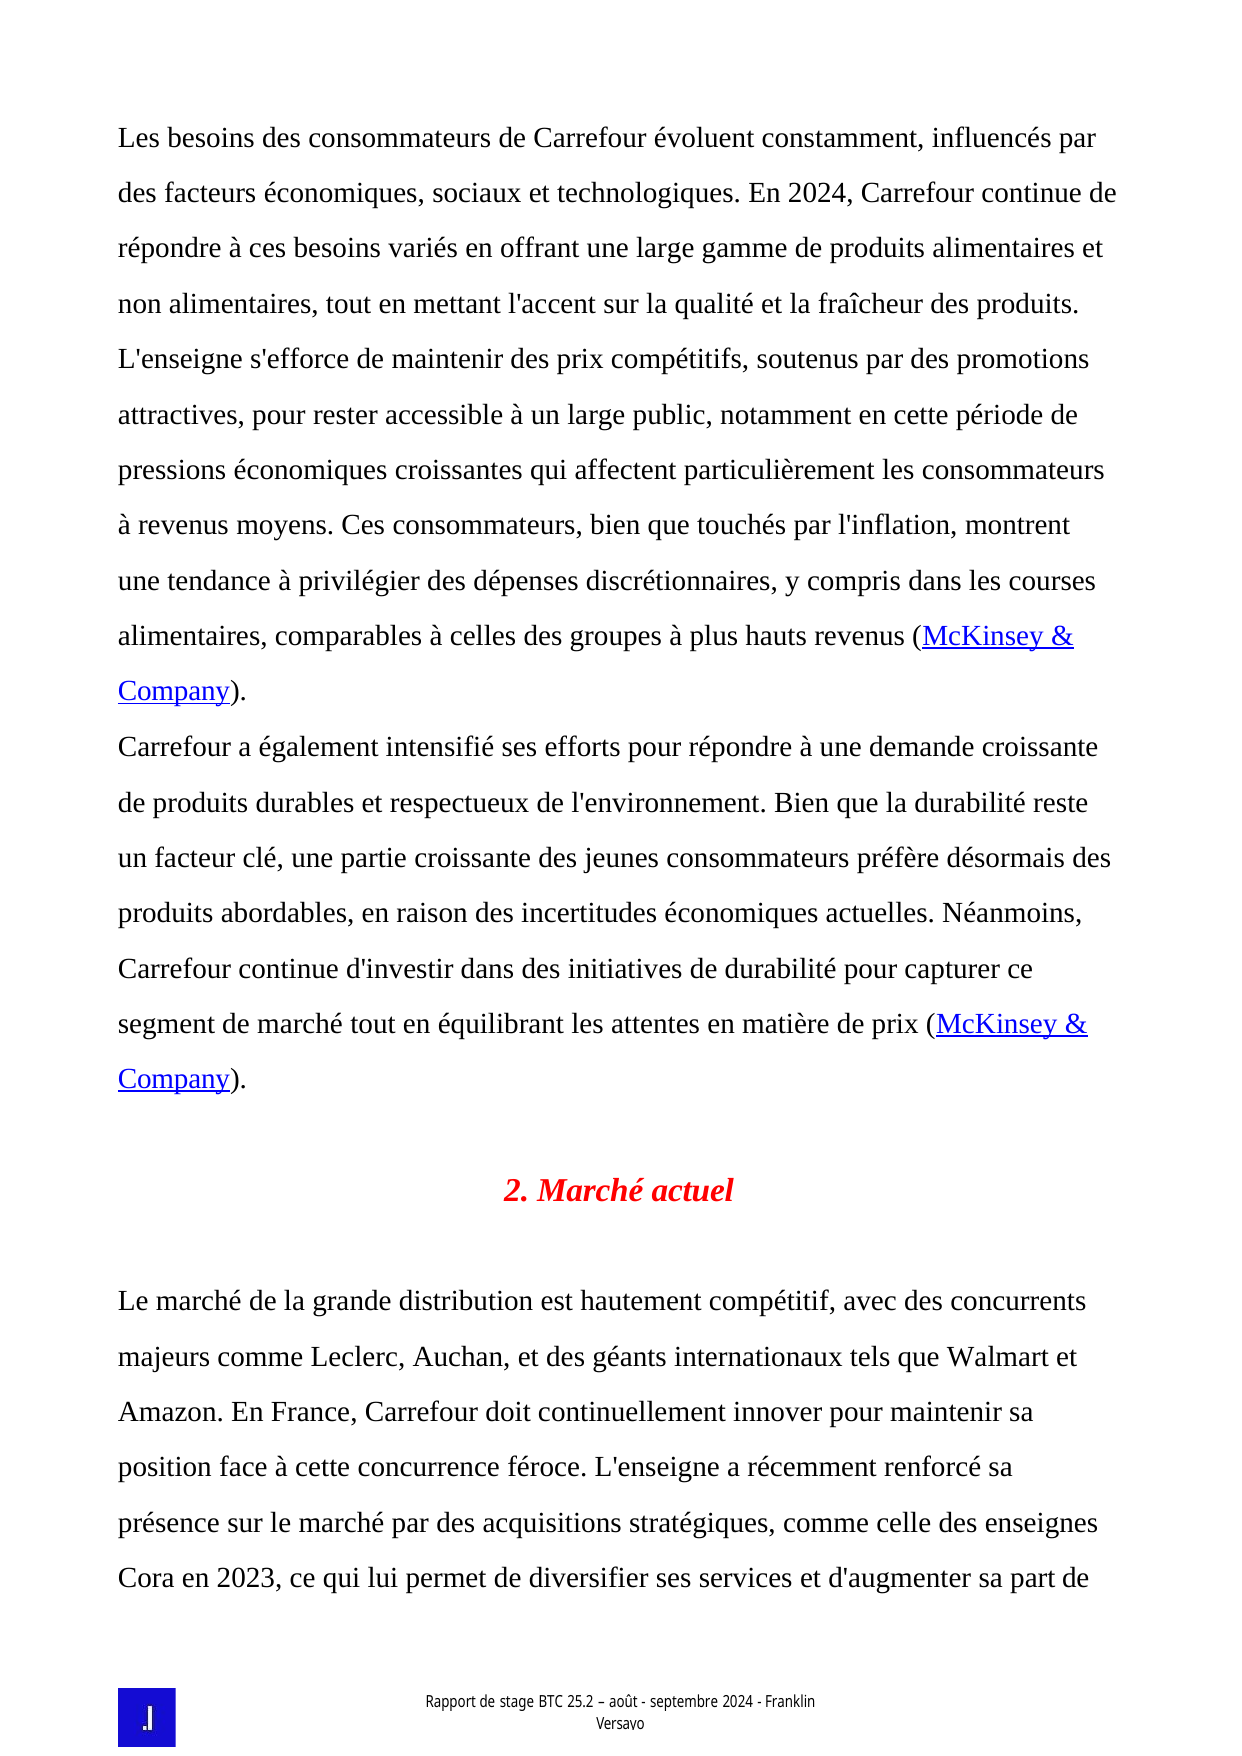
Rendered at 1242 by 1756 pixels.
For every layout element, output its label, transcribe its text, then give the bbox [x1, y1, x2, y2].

text Le marché de la grande distribution est hautement compétitif, avec des concurrents majeurs comme Leclerc, Auchan, et des géants internationaux tels que Walmart et Amazon. En France, Carrefour doit continuellement innover pour maintenir sa position face à cette concurrence féroce. L'enseigne a récemment renforcé sa présence sur le marché par des acquisitions stratégiques, comme celle des enseignes Cora en 2023, ce qui lui permet de diversifier ses services et d'augmenter sa part de [118, 1283, 1113, 1593]
picture [118, 1688, 176, 1747]
text Les besoins des consommateurs de Carrefour évoluent constamment, influencés par des facteurs économiques, sociaux et technologiques. En 2024, Carrefour continue de répondre à ces besoins variés en offrant une large gamme de produits alimentaires et non alimentaires, tout en mettant l'accent sur la qualité et la fraîcheur des produits. [118, 120, 1117, 319]
text Carrefour a également intensifié ses efforts pour répondre à une demande croissante de produits durables et respectueux de l'environnement. Bien que la durabilité reste un facteur clé, une partie croissante des jeunes consommateurs préfère désormais des produits abordables, en raison des incertitudes économiques actuelles. Néanmoins, Carrefour continue d'investir dans des initiatives de durabilité pour capturer ce segment de marché tout en équilibrant les attentes en matière de prix (McKinsey & Company). [118, 729, 1113, 1095]
text L'enseigne s'efforce de maintenir des prix compétitifs, soutenus par des promotions attractives, pour rester accessible à un large public, notamment en cette période de pressions économiques croissantes qui affectent particulièrement les consommateurs à revenus moyens. Ces consommateurs, bien que touchés par l'inflation, montrent une tendance à privilégier des dépenses discrétionnaires, y compris dans les courses alimentaires, comparables à celles des groupes à plus hauts revenus (McKinsey & Company). [118, 342, 1117, 707]
subtitle Marché actuel [504, 1170, 1158, 1208]
